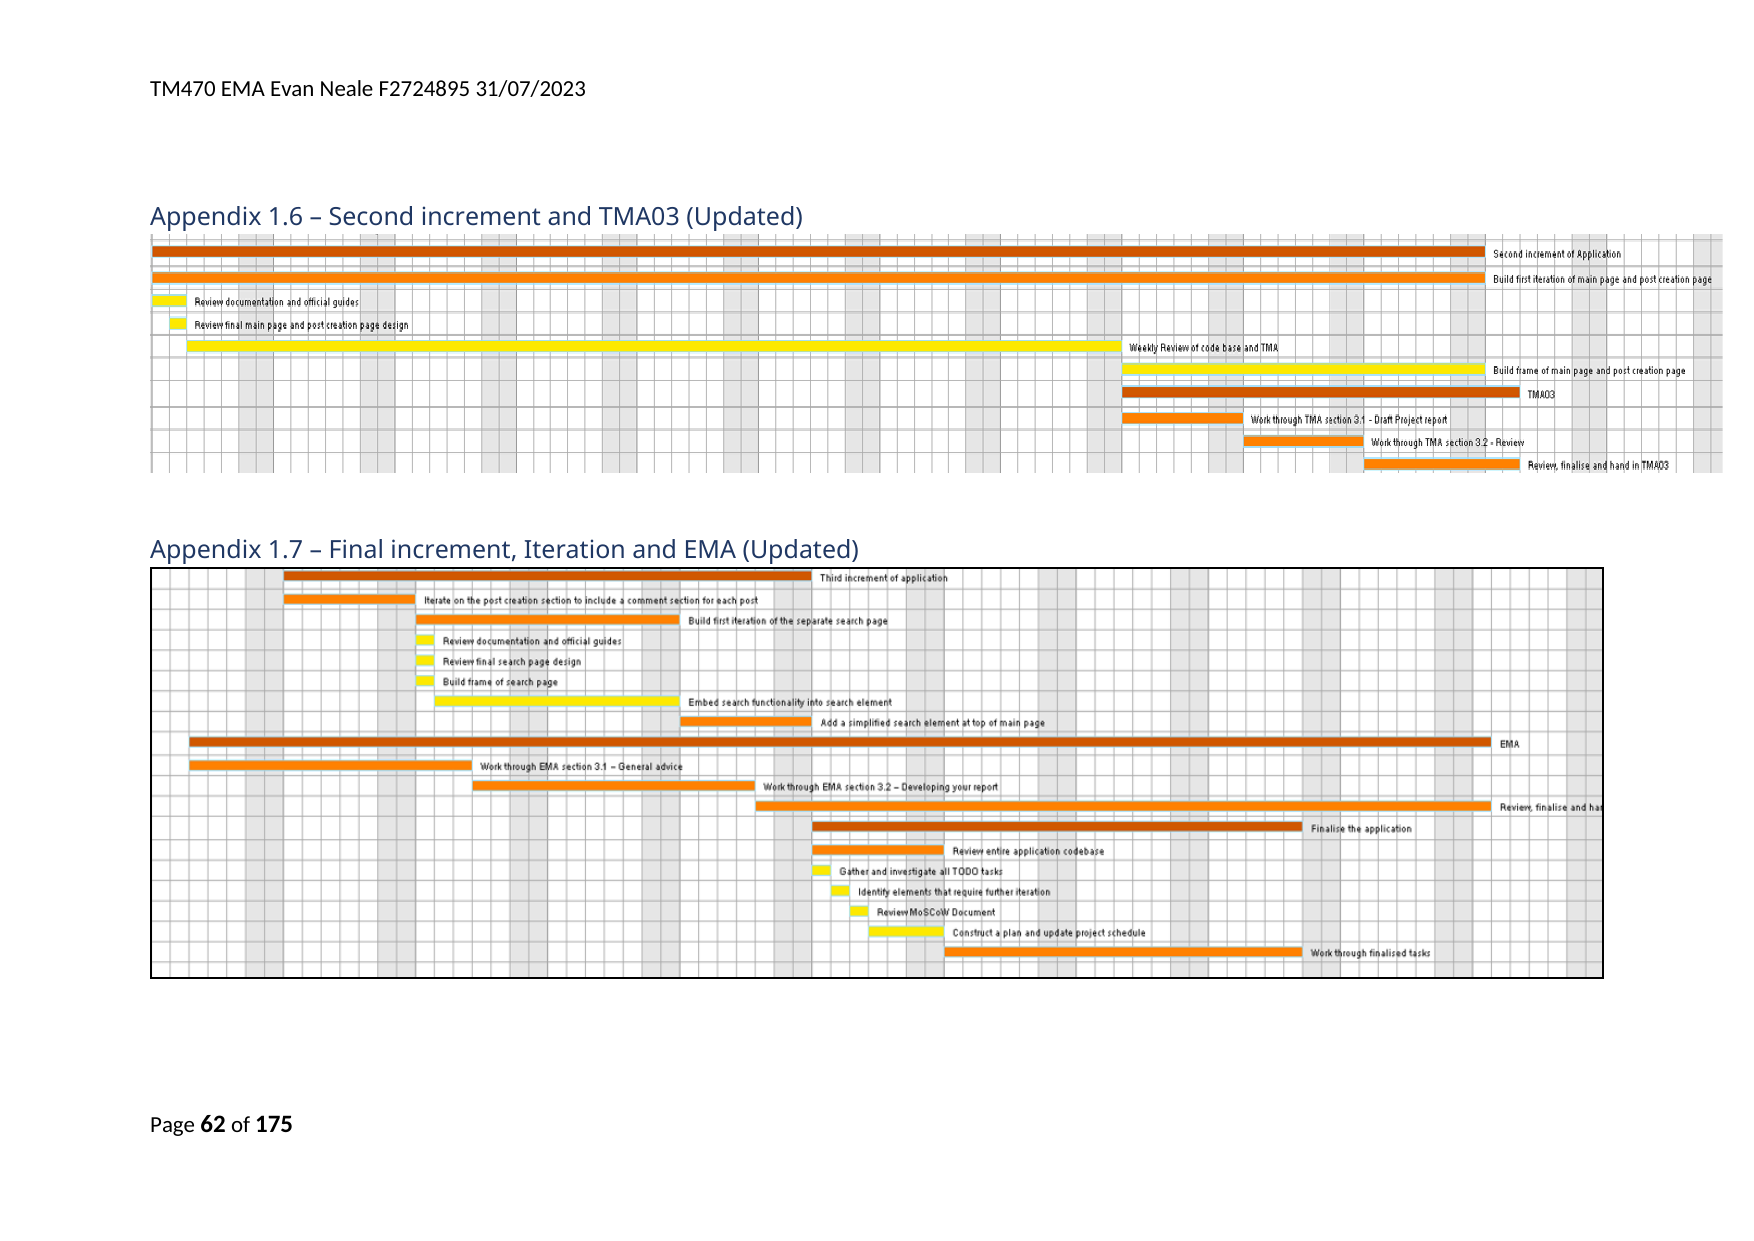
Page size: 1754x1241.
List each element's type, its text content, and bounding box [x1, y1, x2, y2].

subtitle Appendix 1.6 – Second increment and TMA03 (Updated) [150, 198, 1604, 232]
picture [152, 569, 1602, 977]
subtitle Appendix 1.7 – Final increment, Iteration and EMA (Updated) [150, 531, 1604, 565]
picture [150, 234, 1723, 473]
